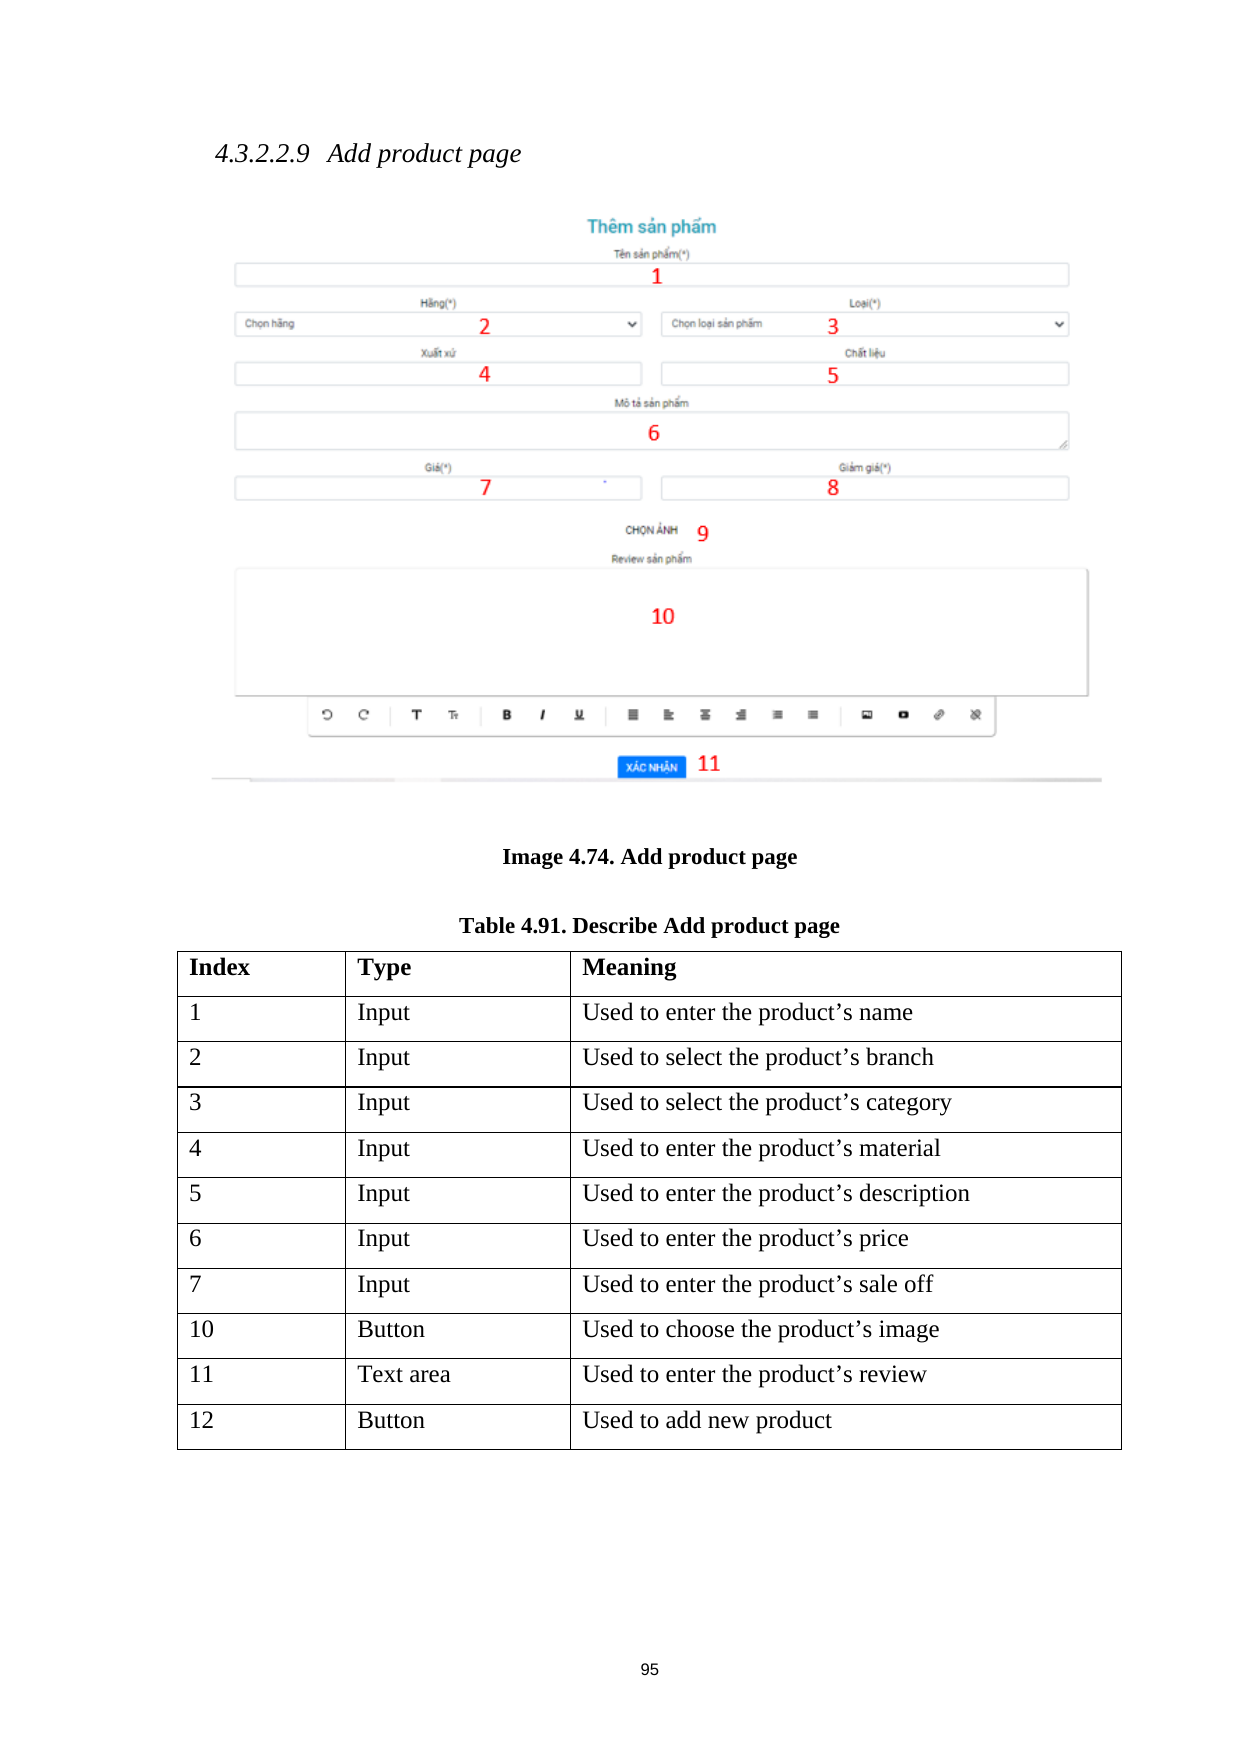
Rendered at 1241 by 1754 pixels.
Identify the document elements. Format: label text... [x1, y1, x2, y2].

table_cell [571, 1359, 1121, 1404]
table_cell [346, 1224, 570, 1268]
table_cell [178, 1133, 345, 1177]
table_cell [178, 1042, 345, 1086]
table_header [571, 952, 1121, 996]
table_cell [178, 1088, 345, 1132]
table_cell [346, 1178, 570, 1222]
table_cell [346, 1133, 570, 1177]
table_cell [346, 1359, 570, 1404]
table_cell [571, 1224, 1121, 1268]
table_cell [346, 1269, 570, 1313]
picture [177, 183, 1123, 799]
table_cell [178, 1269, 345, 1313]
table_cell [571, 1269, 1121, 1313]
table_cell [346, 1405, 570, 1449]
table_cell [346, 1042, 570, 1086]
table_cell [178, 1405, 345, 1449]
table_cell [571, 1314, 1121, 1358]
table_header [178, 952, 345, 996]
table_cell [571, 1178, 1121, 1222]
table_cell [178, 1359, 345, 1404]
subtitle Add product page [215, 137, 1122, 168]
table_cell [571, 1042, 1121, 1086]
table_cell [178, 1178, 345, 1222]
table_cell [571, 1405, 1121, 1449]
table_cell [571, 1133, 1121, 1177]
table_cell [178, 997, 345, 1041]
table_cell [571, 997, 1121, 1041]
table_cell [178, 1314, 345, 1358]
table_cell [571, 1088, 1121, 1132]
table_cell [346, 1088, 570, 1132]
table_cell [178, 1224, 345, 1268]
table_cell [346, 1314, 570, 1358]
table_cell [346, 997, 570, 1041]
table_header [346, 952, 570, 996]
